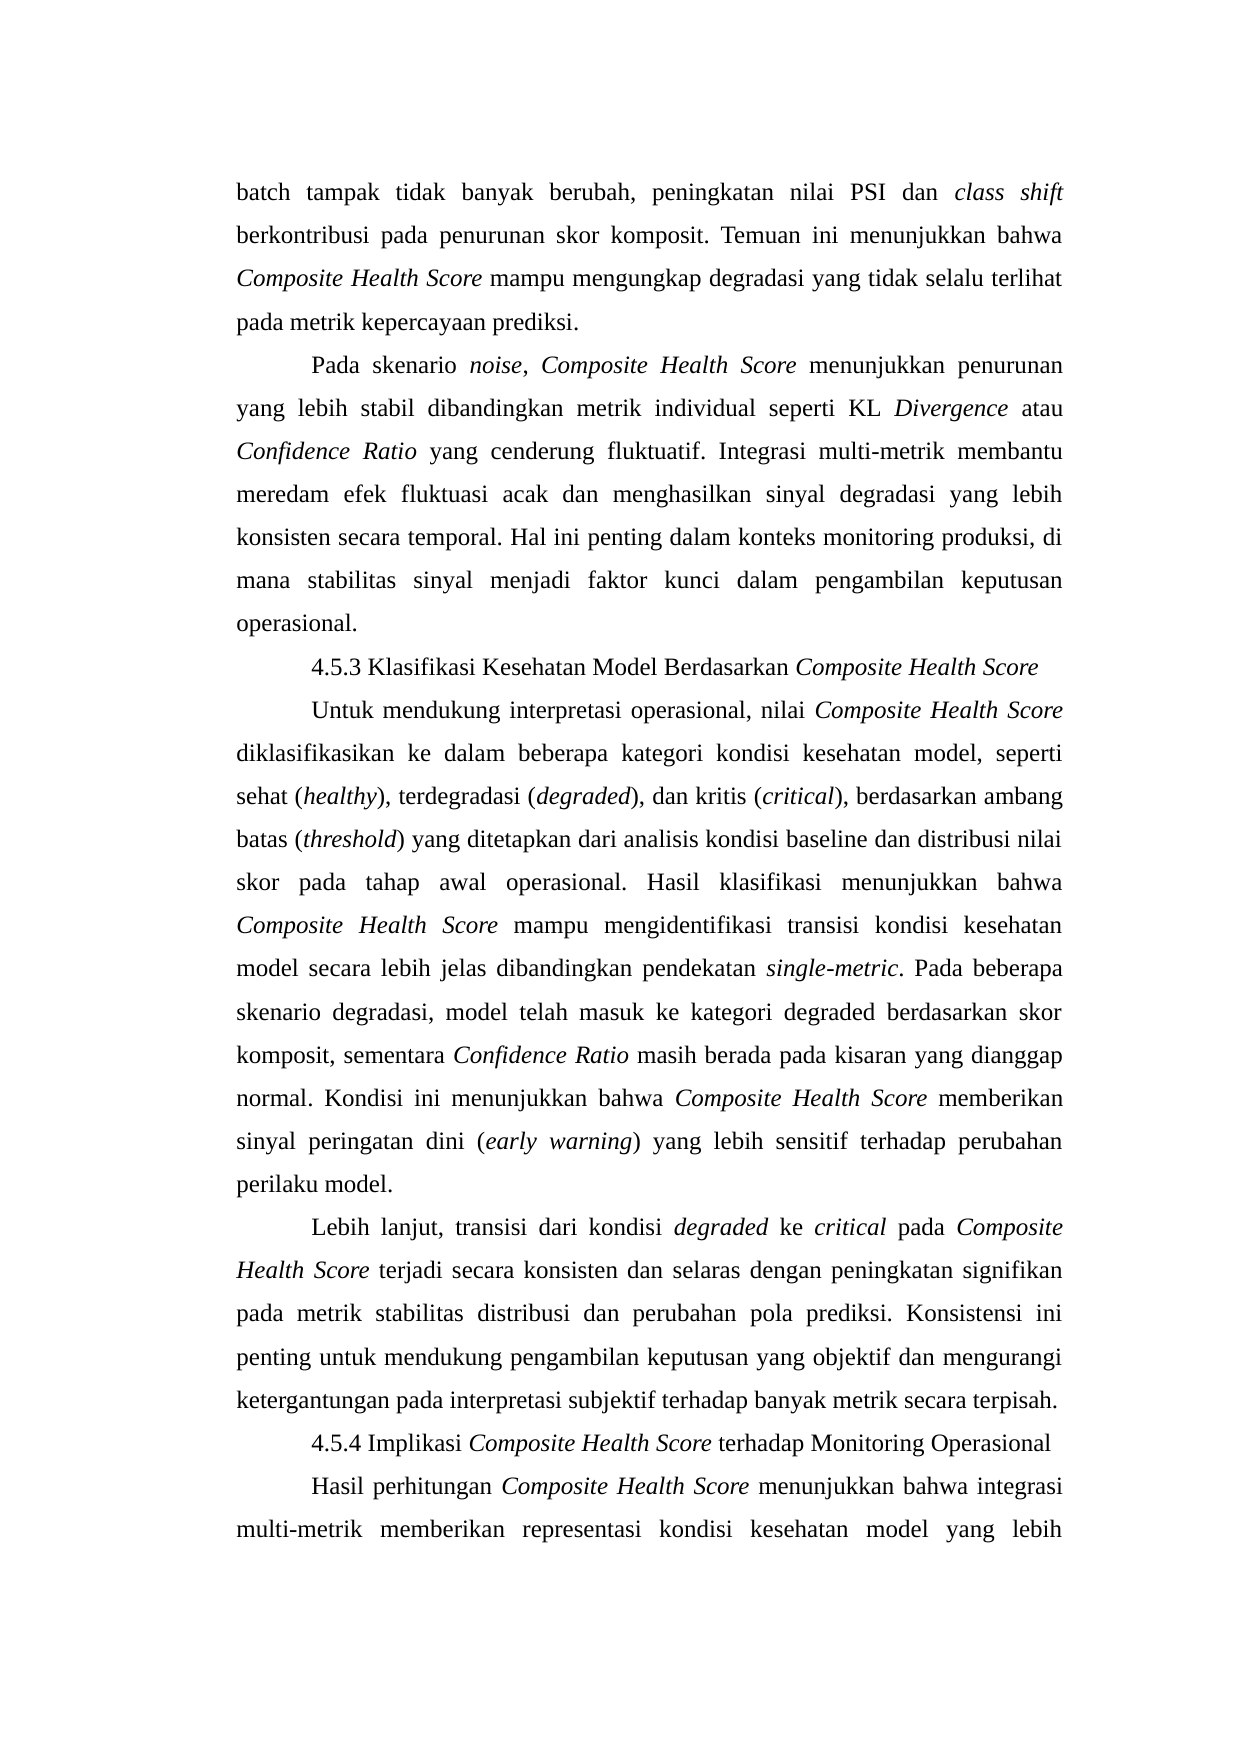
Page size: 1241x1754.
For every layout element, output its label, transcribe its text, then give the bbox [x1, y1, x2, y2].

text Lebih lanjut, transisi dari kondisi degraded ke critical pada Composite Health Score terjadi secara konsisten dan selaras dengan peningkatan signifikan pada metrik stabilitas distribusi dan perubahan pola prediksi. Konsistensi ini penting untuk mendukung pengambilan keputusan yang objektif dan mengurangi ketergantungan pada interpretasi subjektif terhadap banyak metrik secara terpisah. [236, 1212, 1063, 1413]
text Pada skenario noise, Composite Health Score menunjukkan penurunan yang lebih stabil dibandingkan metrik individual seperti KL Divergence atau Confidence Ratio yang cenderung fluktuatif. Integrasi multi-metrik membantu meredam efek fluktuasi acak dan menghasilkan sinyal degradasi yang lebih konsisten secara temporal. Hal ini penting dalam konteks monitoring produksi, di mana stabilitas sinyal menjadi faktor kunci dalam pengambilan keputusan operasional. [236, 350, 1063, 637]
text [236, 177, 1063, 335]
text 4.5.4 Implikasi Composite Health Score terhadap Monitoring Operasional [236, 1428, 1063, 1457]
text 4.5.3 Klasifikasi Kesehatan Model Berdasarkan Composite Health Score [236, 652, 1063, 680]
text Untuk mendukung interpretasi operasional, nilai Composite Health Score diklasifikasikan ke dalam beberapa kategori kondisi kesehatan model, seperti sehat (healthy), terdegradasi (degraded), dan kritis (critical), berdasarkan ambang batas (threshold) yang ditetapkan dari analisis kondisi baseline dan distribusi nilai skor pada tahap awal operasional. Hasil klasifikasi menunjukkan bahwa Composite Health Score mampu mengidentifikasi transisi kondisi kesehatan model secara lebih jelas dibandingkan pendekatan single-metric. Pada beberapa skenario degradasi, model telah masuk ke kategori degraded berdasarkan skor komposit, sementara Confidence Ratio masih berada pada kisaran yang dianggap normal. Kondisi ini menunjukkan bahwa Composite Health Score memberikan sinyal peringatan dini (early warning) yang lebih sensitif terhadap perubahan perilaku model. [236, 695, 1063, 1198]
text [236, 1471, 1063, 1543]
